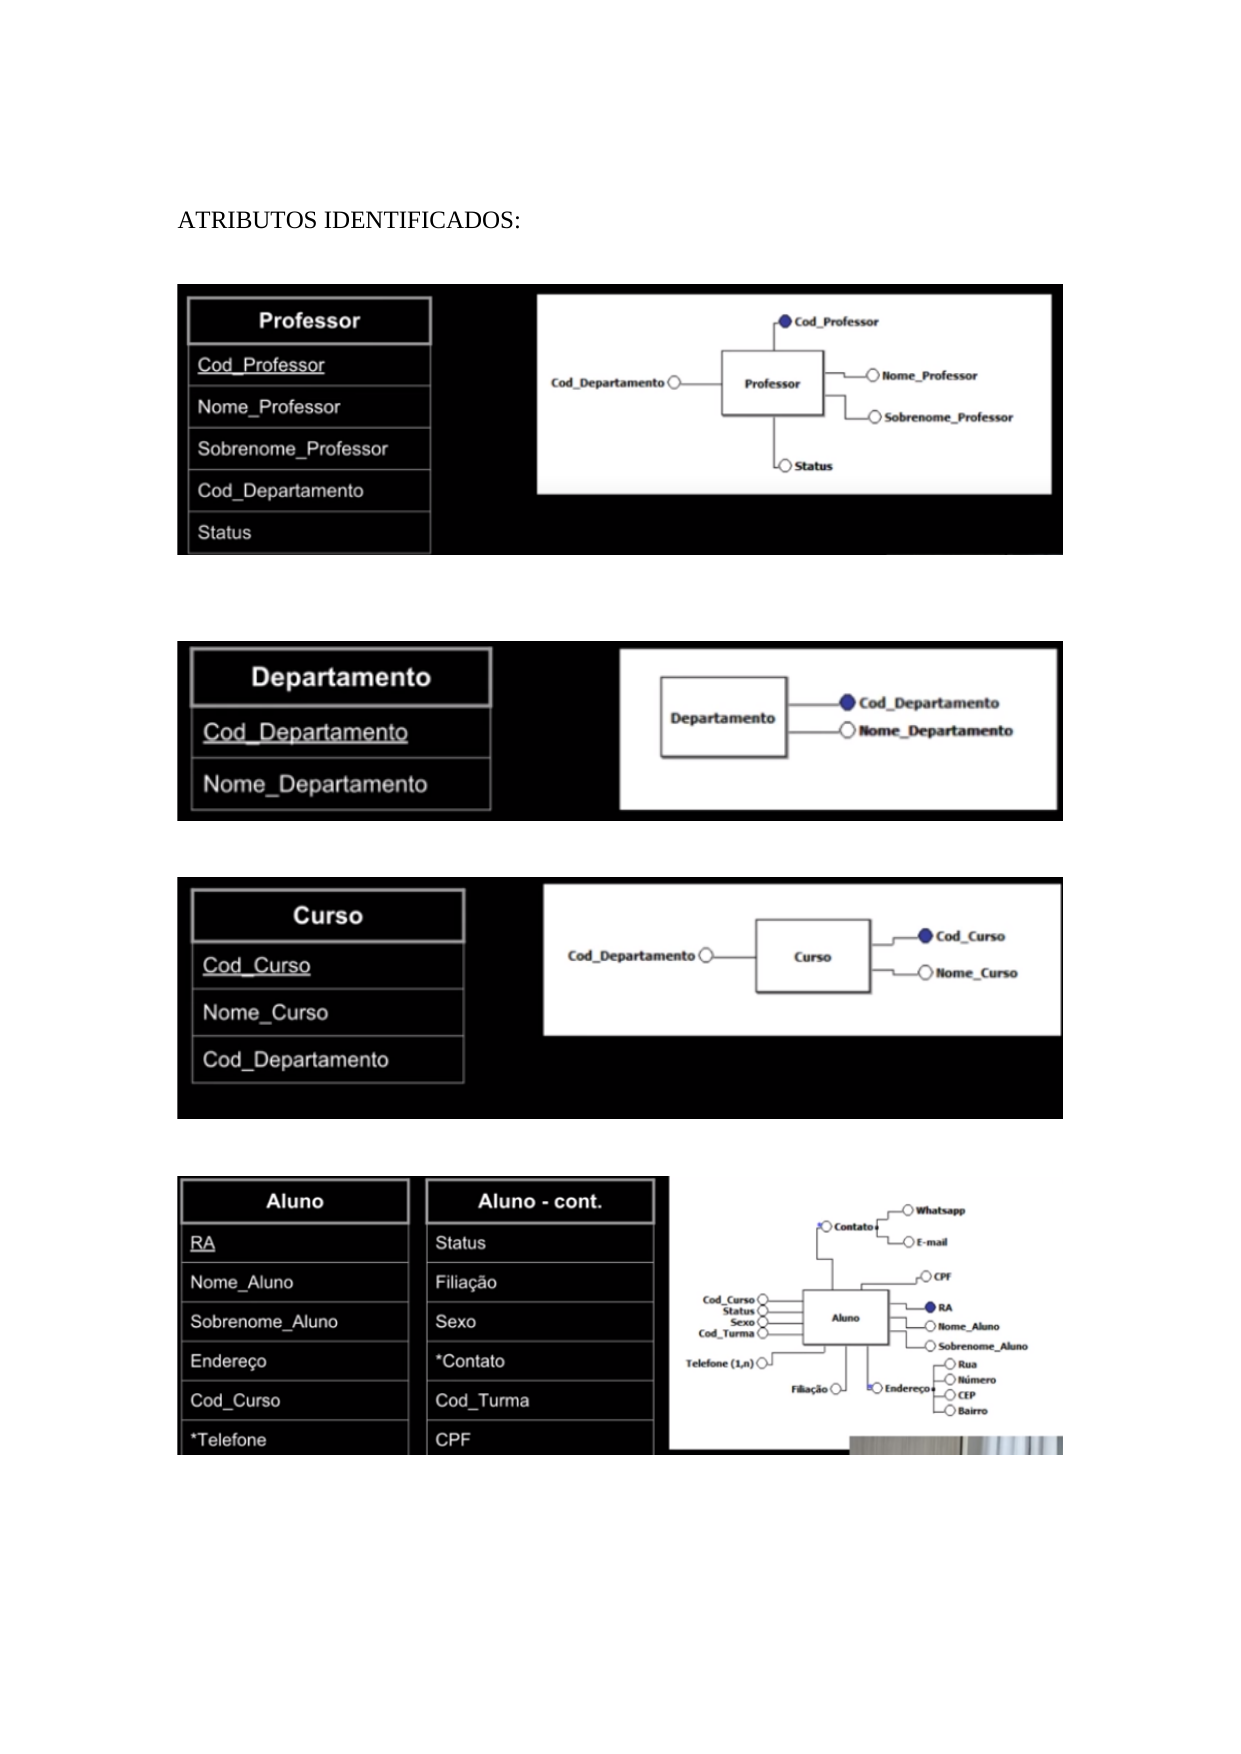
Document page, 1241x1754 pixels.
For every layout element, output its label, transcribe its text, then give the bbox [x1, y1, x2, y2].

picture [177, 1176, 1063, 1455]
picture [177, 877, 1063, 1119]
picture [177, 284, 1063, 555]
picture [177, 641, 1063, 821]
text ATRIBUTOS IDENTIFICADOS: [177, 205, 1063, 234]
